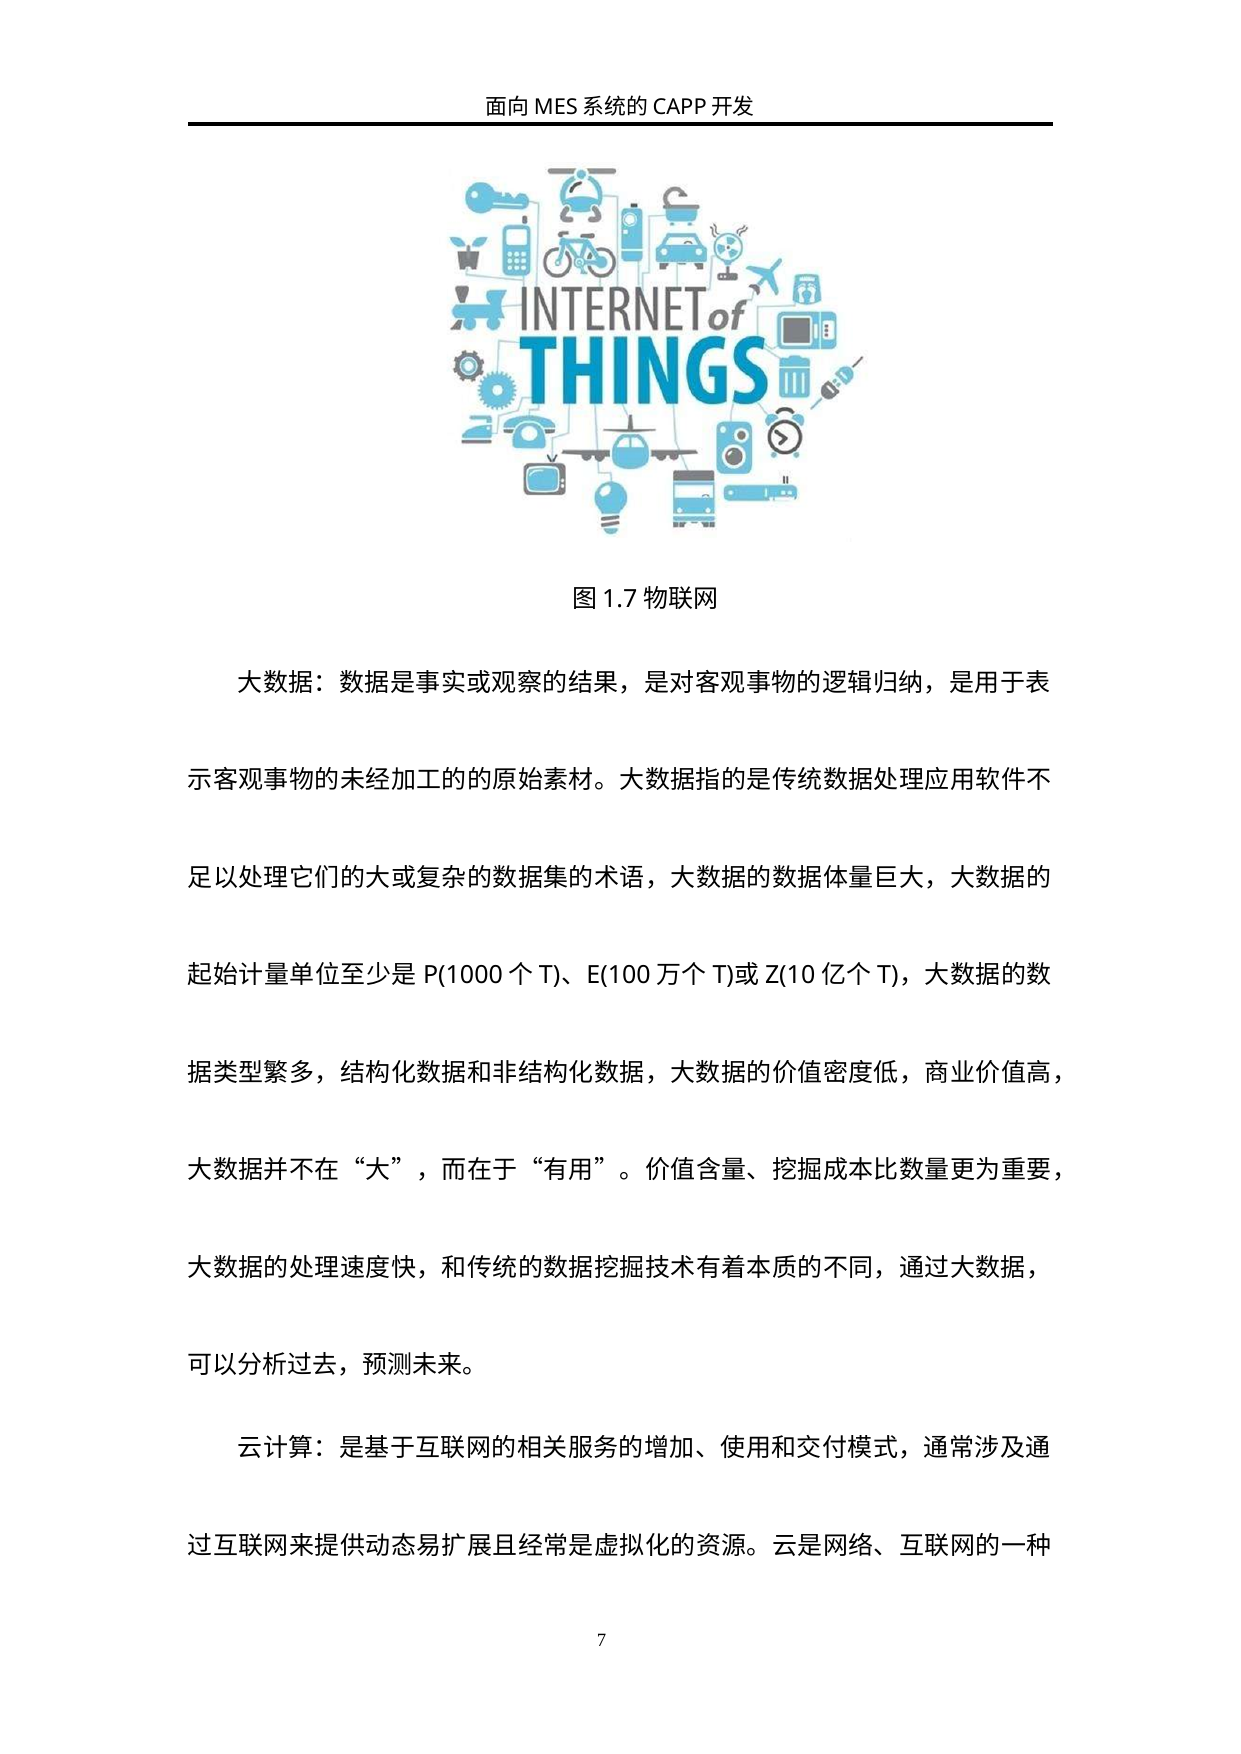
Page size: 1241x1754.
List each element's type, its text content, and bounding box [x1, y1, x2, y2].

text 图1.7 物联网 [187, 564, 1053, 629]
text 大数据：数据是事实或观察的结果，是对客观事物的逻辑归纳，是用于表示客观事物的未经加工的的原始素材。大数据指的是传统数据处理应用软件不足以处理它们的大或复杂的数据集的术语，大数据的数据体量巨大，大数据的起始计量单位至少是P(1000个T)、E(100万个T)或Z(10亿个T)，大数据的数据类型繁多，结构化数据和非结构化数据，大数据的价值密度低，商业价值高，大数据并不在“大”，而在于“有用”。价值含量、挖掘成本比数量更为重要，大数据的处理速度快，和传统的数据挖掘技术有着本质的不同，通过大数据，可以分析过去，预测未来。 [187, 648, 1053, 1395]
picture [386, 162, 904, 542]
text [187, 1413, 1053, 1576]
